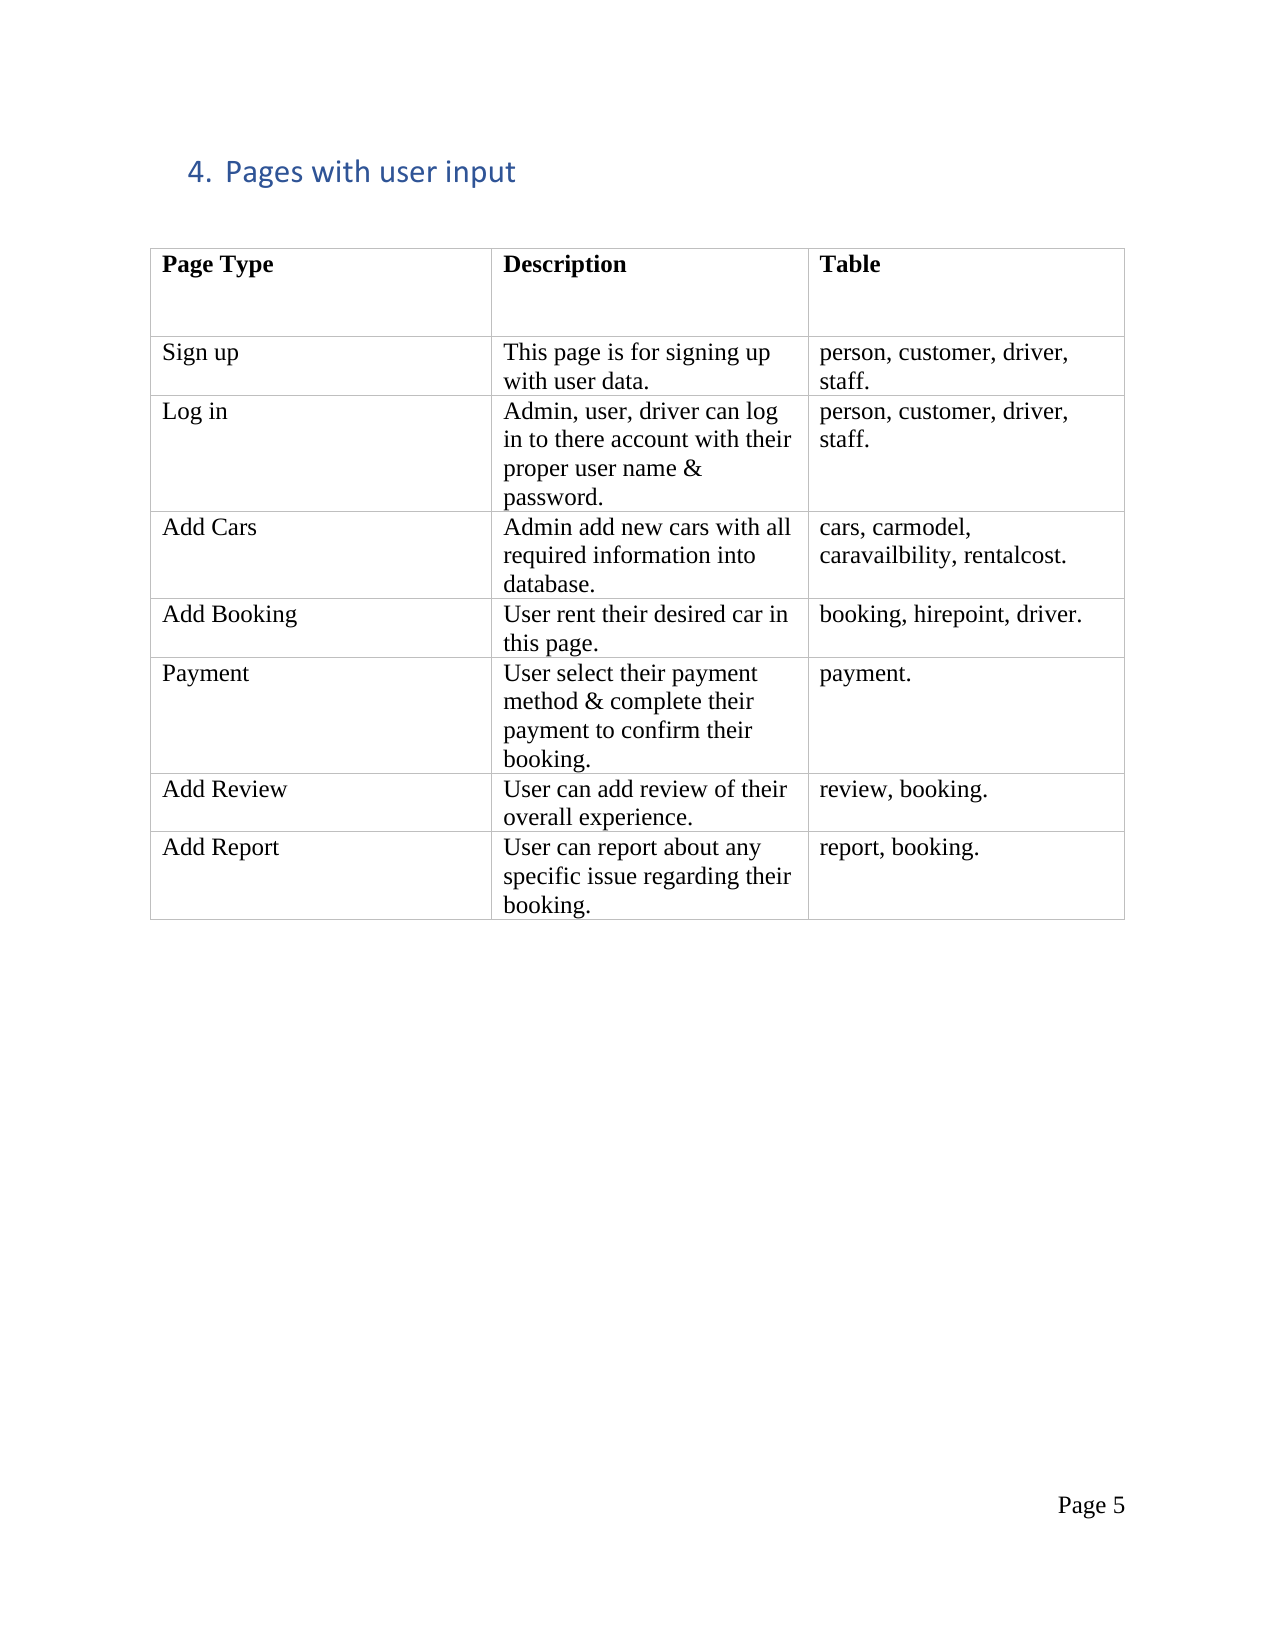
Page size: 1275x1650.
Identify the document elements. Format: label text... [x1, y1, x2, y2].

table_cell This page is for signing up with user data. [492, 337, 808, 395]
table_cell person, customer, driver, staff. [809, 396, 1124, 511]
table_cell Payment [151, 658, 491, 773]
table_cell Add Booking [151, 599, 491, 657]
table_cell User select their payment method & complete their payment to confirm their booking. [492, 658, 808, 773]
subtitle Pages with user input [187, 150, 1125, 191]
table_cell User can report about any specific issue regarding their booking. [492, 832, 808, 918]
table_cell Add Report [151, 832, 491, 918]
table_cell Add Review [151, 774, 491, 831]
table_cell Add Cars [151, 512, 491, 598]
table_cell Log in [151, 396, 491, 511]
table_cell Admin, user, driver can log in to there account with their proper user name & password. [492, 396, 808, 511]
table_cell Admin add new cars with all required information into database. [492, 512, 808, 598]
table_cell payment. [809, 658, 1124, 773]
table_header Table [809, 249, 1124, 336]
table_cell review, booking. [809, 774, 1124, 831]
table_header Page Type [151, 249, 491, 336]
table_cell Sign up [151, 337, 491, 395]
table_cell User rent their desired car in this page. [492, 599, 808, 657]
table_cell cars, carmodel, caravailbility, rentalcost. [809, 512, 1124, 598]
table_cell booking, hirepoint, driver. [809, 599, 1124, 657]
table_header Description [492, 249, 808, 336]
table_cell report, booking. [809, 832, 1124, 918]
table_cell person, customer, driver, staff. [809, 337, 1124, 395]
table_cell User can add review of their overall experience. [492, 774, 808, 831]
